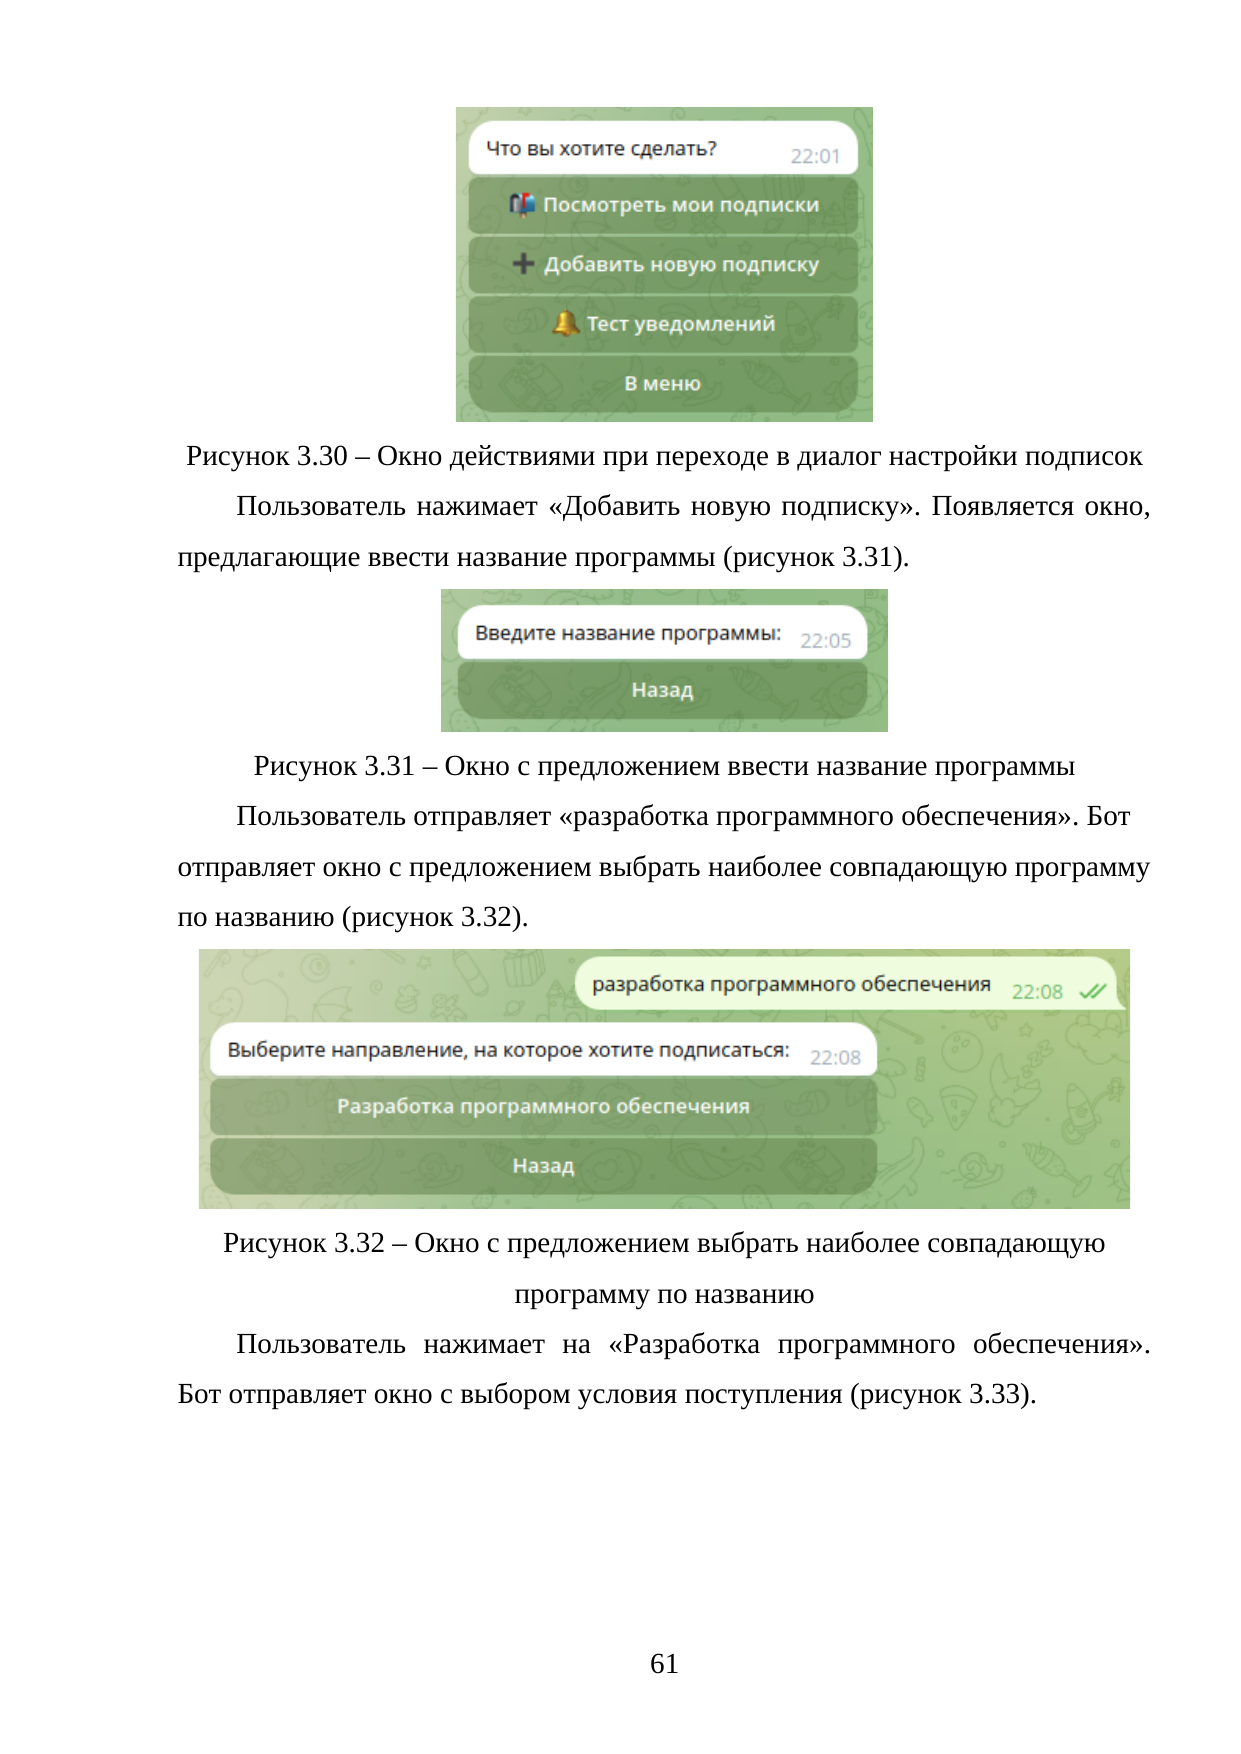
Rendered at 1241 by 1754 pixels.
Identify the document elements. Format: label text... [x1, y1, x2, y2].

text Пользователь отправляет «разработка программного обеспечения». Бот отправляет окно с предложением выбрать наиболее совпадающую программу по названию (рисунок 3.32). [177, 798, 1152, 932]
picture [441, 589, 888, 732]
text Рисунок 3.30 – Окно действиями при переходе в диалог настройки подписок [177, 438, 1152, 472]
text Рисунок 3.31 – Окно с предложением ввести название программы [177, 748, 1152, 782]
text Пользователь нажимает «Добавить новую подписку». Появляется окно, предлагающие ввести название программы (рисунок 3.31). [177, 488, 1152, 572]
picture [455, 107, 873, 422]
text Рисунок 3.32 – Окно с предложением выбрать наиболее совпадающую программу по названию [177, 1225, 1152, 1309]
picture [198, 949, 1130, 1209]
text Пользователь нажимает на «Разработка программного обеспечения». Бот отправляет окно с выбором условия поступления (рисунок 3.33). [177, 1326, 1152, 1410]
